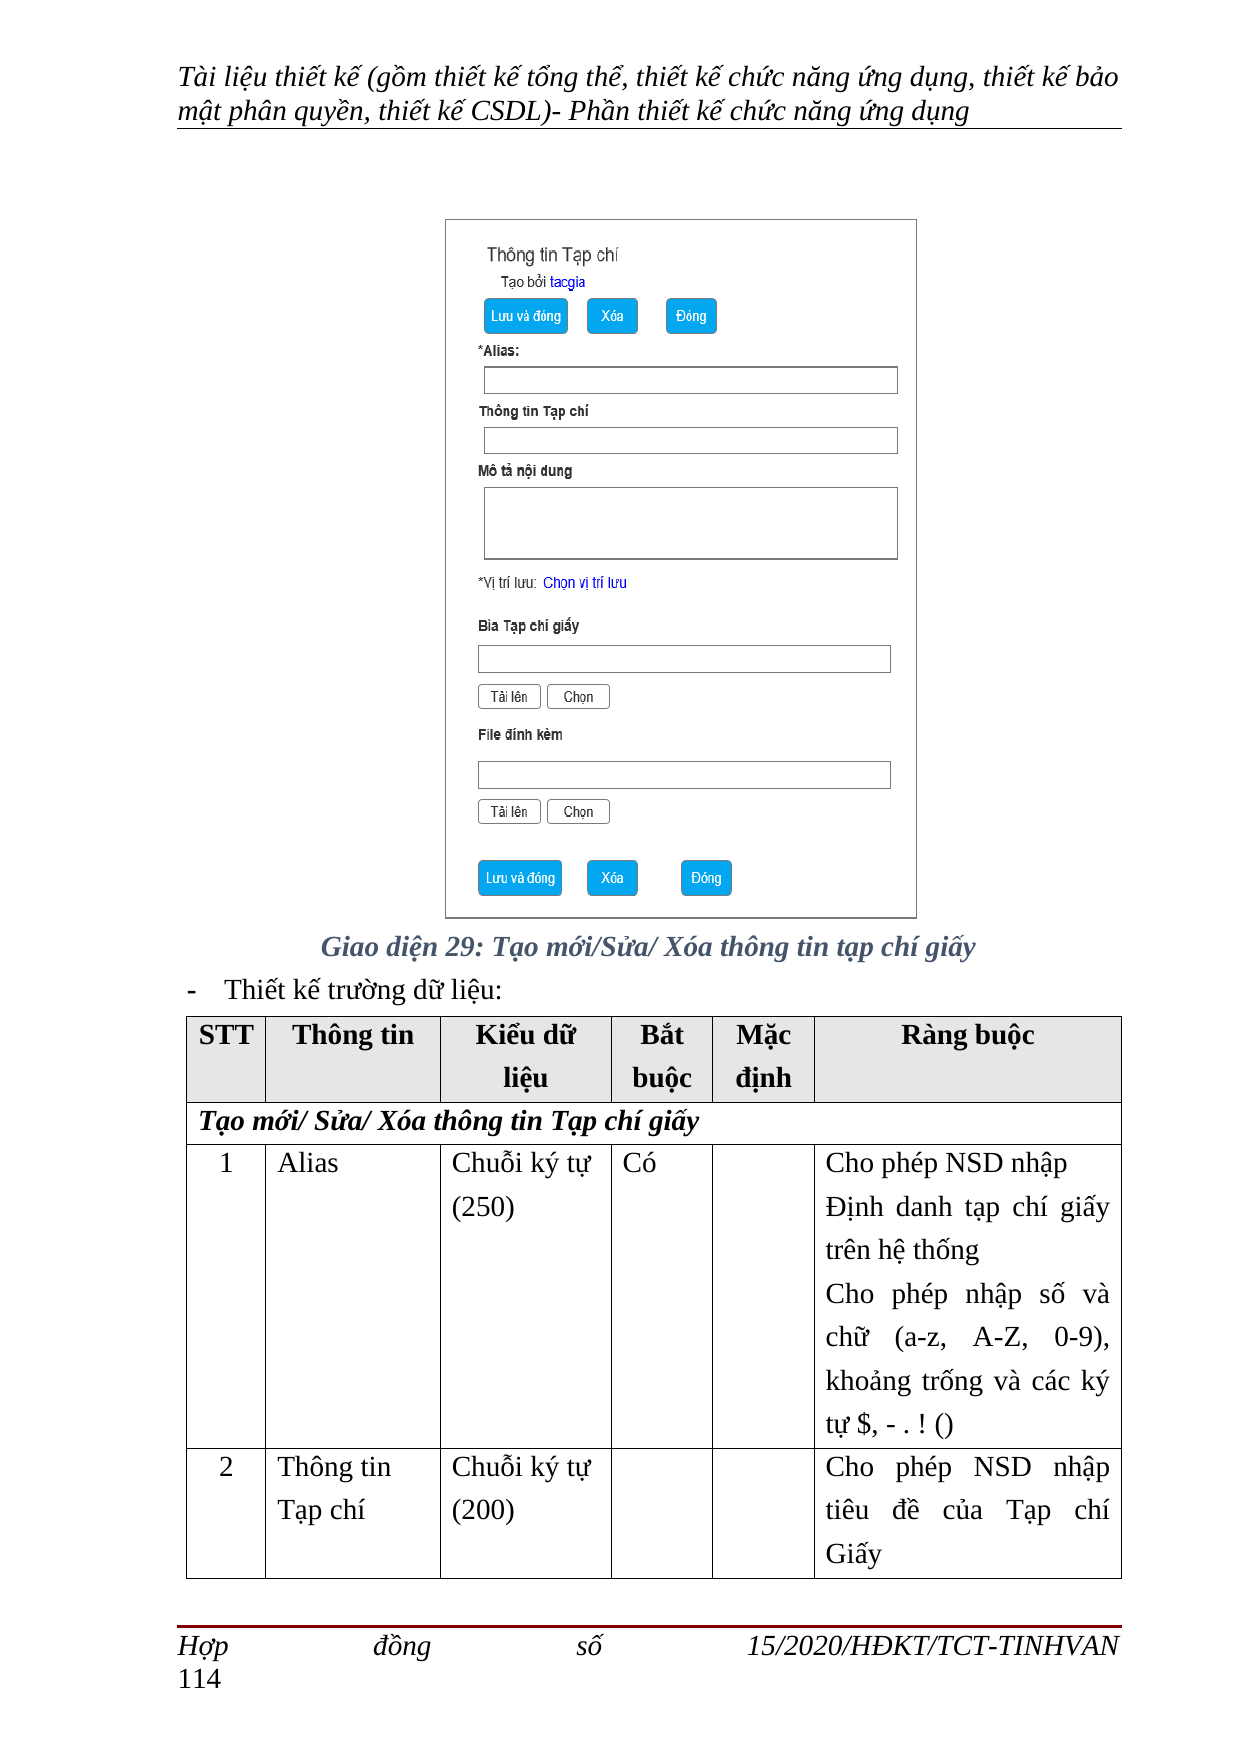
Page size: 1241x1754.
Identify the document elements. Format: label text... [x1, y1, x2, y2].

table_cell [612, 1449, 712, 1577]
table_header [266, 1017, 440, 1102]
text Thiết kế trường dữ liệu: [187, 972, 1122, 1006]
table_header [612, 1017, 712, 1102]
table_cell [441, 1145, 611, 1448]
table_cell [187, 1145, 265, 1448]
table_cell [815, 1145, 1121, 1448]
picture [177, 162, 1148, 919]
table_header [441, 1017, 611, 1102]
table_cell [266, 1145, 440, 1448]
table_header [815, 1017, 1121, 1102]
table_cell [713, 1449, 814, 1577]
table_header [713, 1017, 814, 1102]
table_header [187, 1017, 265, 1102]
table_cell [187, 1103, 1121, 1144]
text Giao diện 29: Tạo mới/Sửa/ Xóa thông tin tạp chí giấy [177, 929, 1122, 962]
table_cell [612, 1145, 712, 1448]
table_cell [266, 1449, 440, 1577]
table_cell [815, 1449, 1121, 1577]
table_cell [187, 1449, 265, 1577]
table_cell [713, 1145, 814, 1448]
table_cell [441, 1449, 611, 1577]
